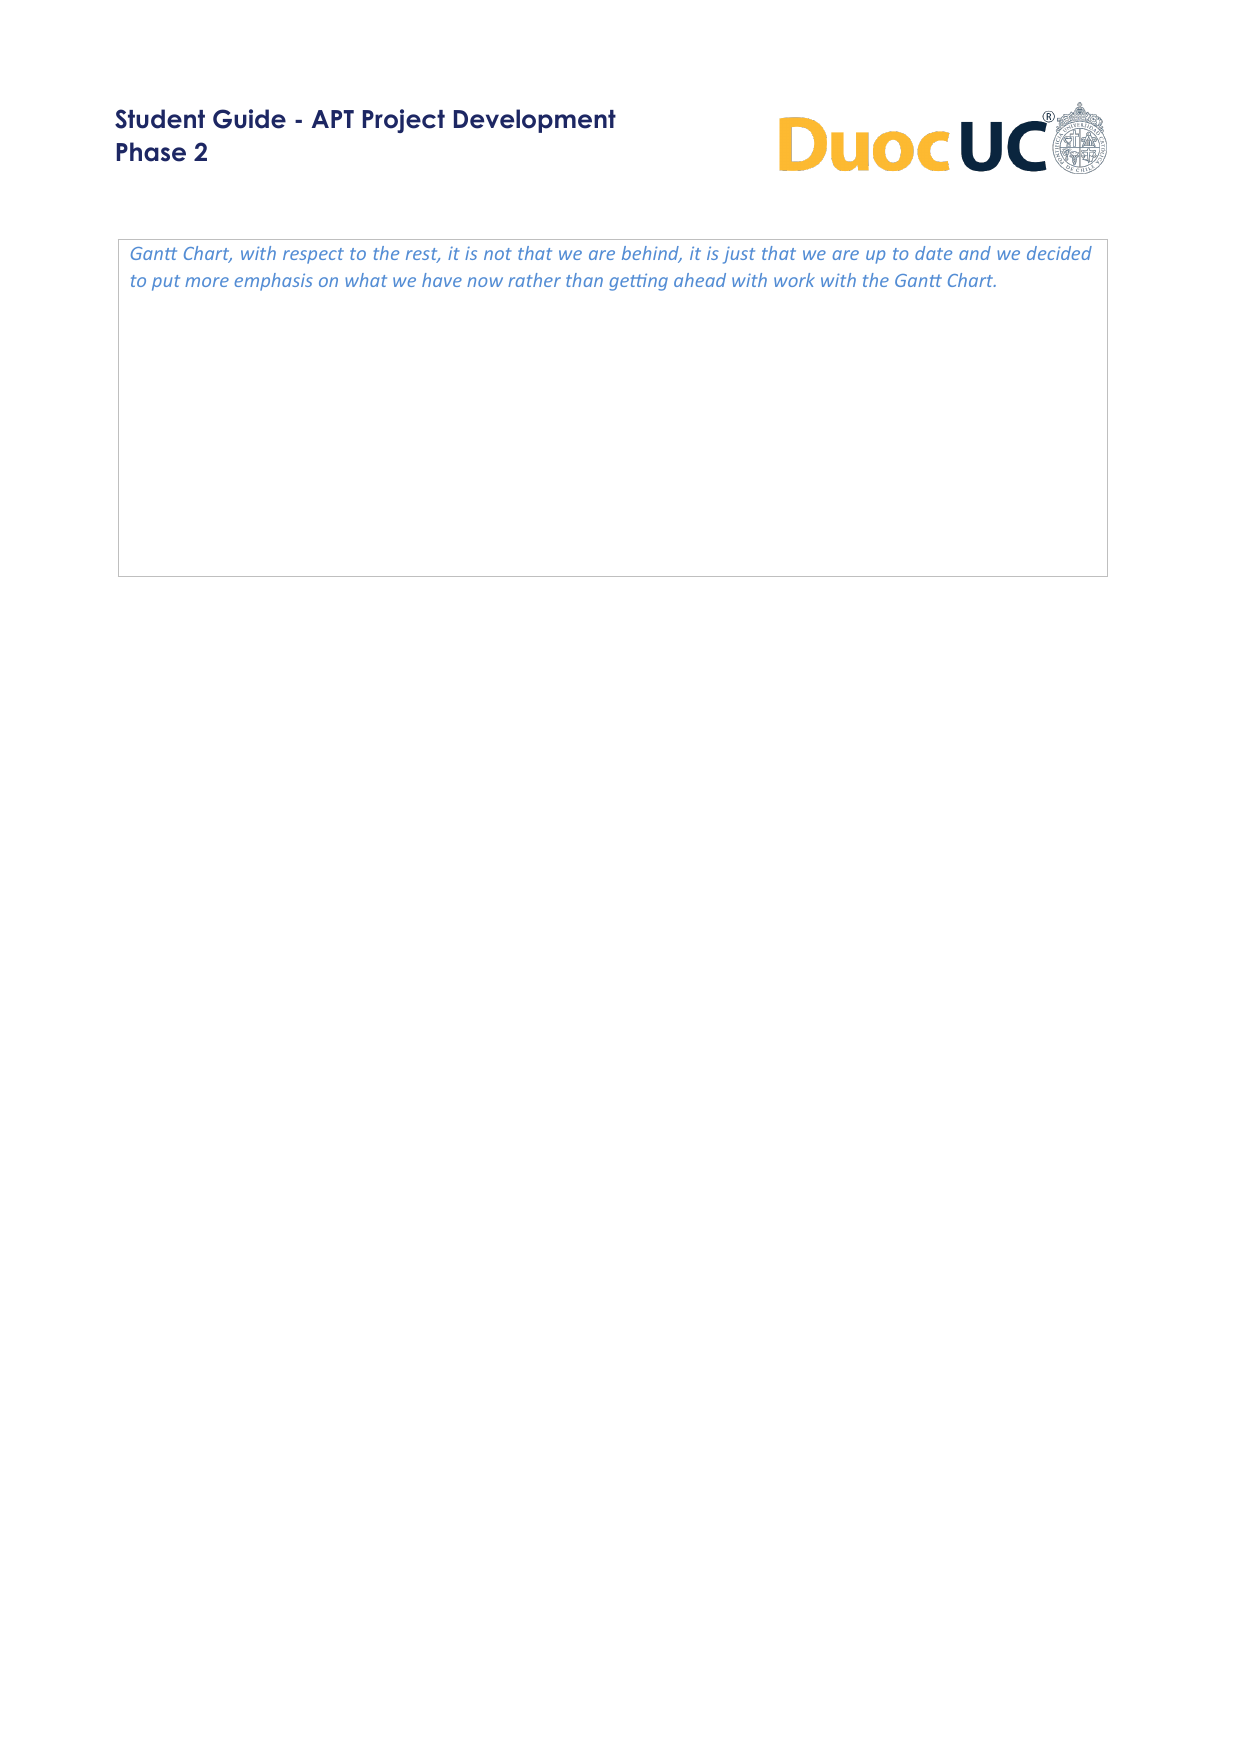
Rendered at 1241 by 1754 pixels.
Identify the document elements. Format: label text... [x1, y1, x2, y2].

picture [779, 102, 1107, 174]
